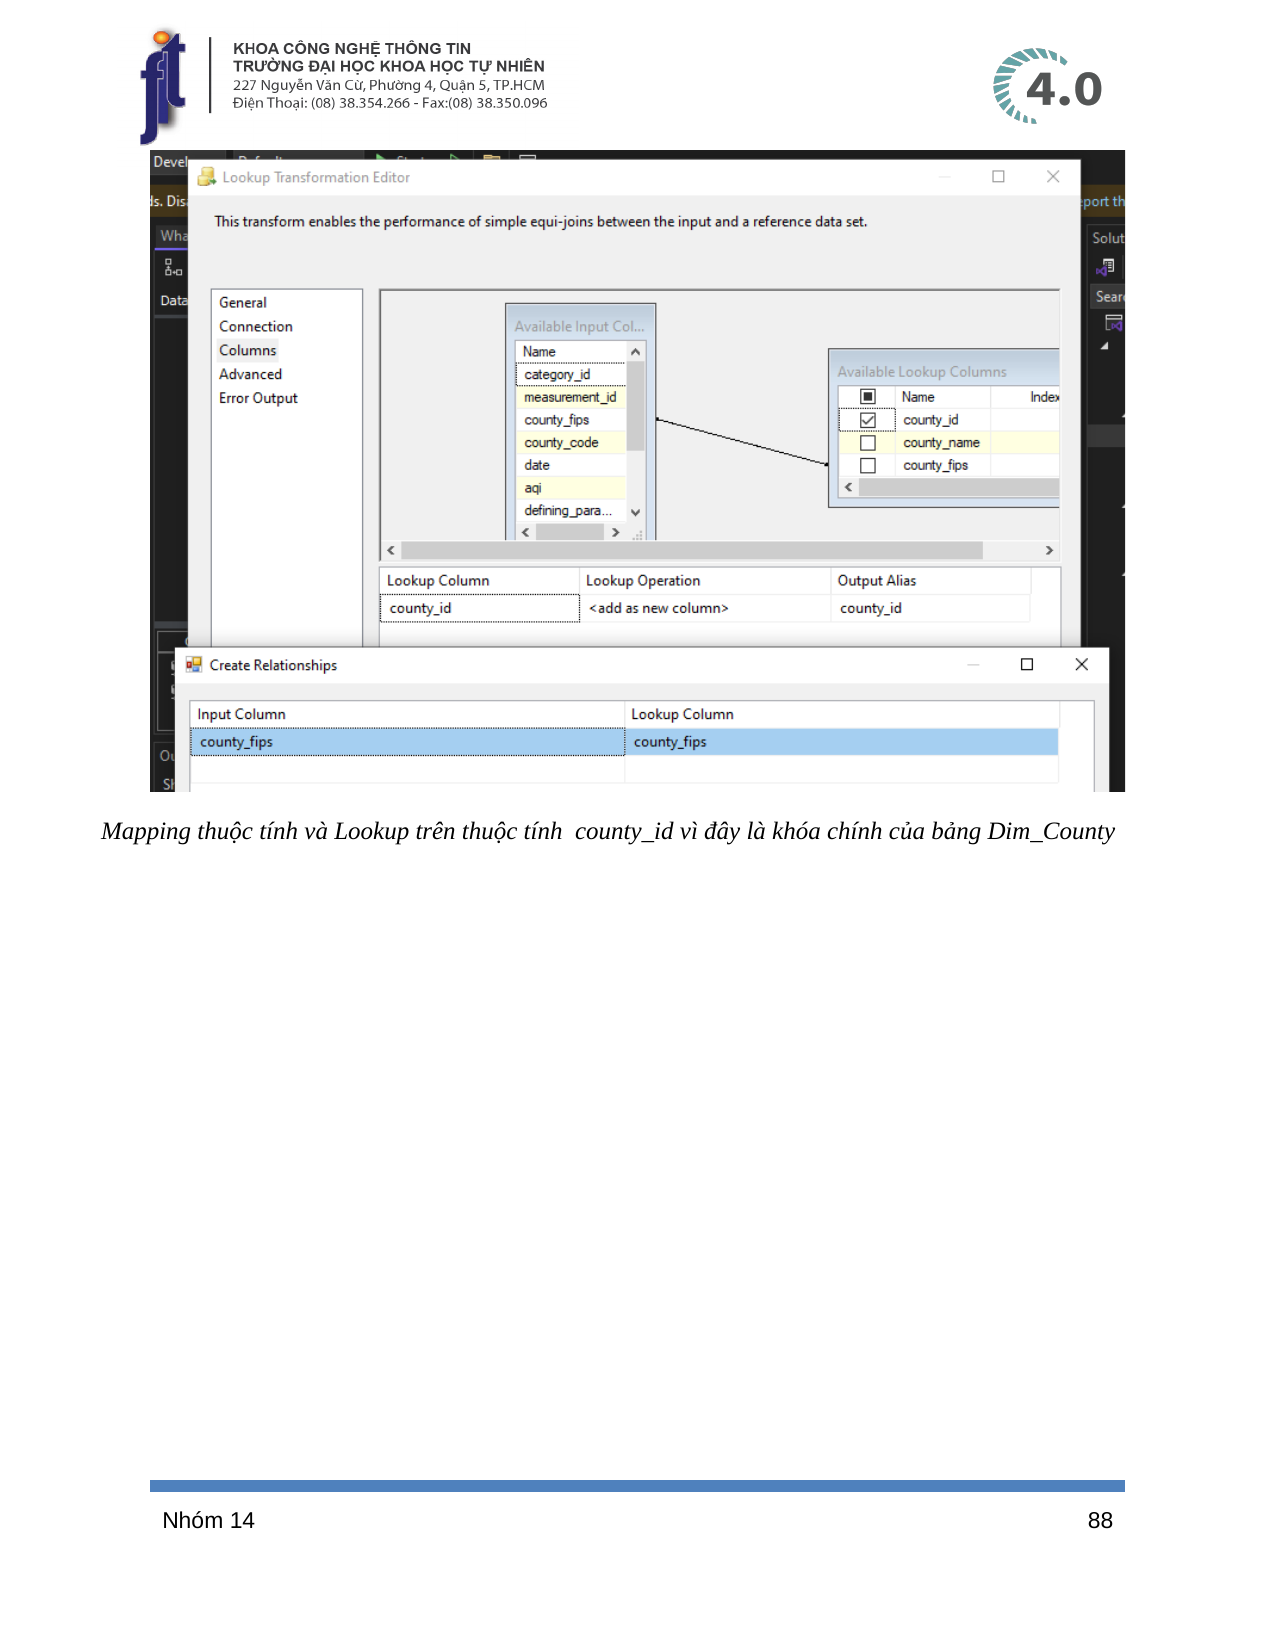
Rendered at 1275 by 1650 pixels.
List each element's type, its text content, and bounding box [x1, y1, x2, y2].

picture [985, 41, 1108, 127]
text Mapping thuộc tính và Lookup trên thuộc tính county_id vì đây là khóa chính của bảng Dim_County [91, 816, 1125, 845]
picture [117, 21, 1125, 792]
